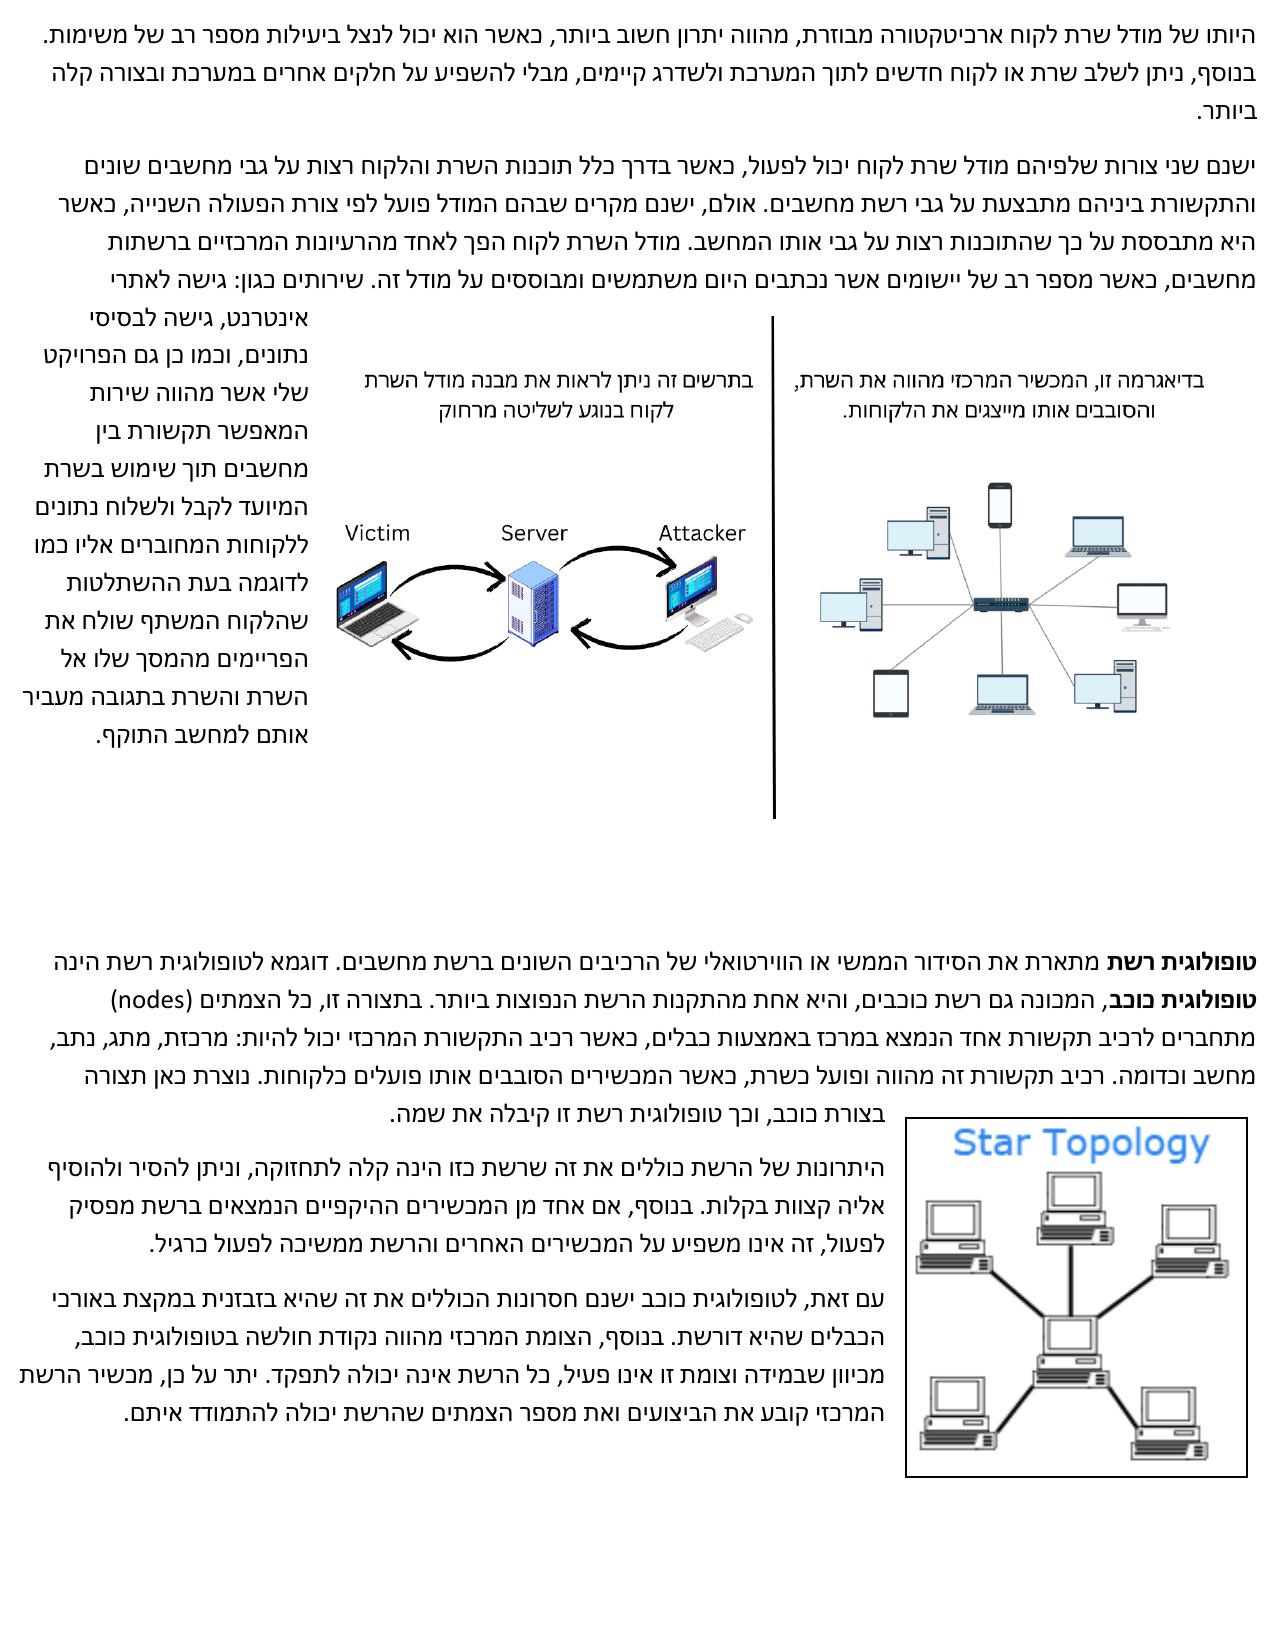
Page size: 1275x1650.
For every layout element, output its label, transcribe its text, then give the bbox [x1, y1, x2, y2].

picture [327, 316, 1221, 819]
picture [907, 1119, 1246, 1476]
text היותו של מודל שרת לקוח ארכיטקטורה מבוזרת, מהווה יתרון חשוב ביותר, כאשר הוא יכול לנצל ביעילות מספר רב של משימות. בנוסף, ניתן לשלב שרת או לקוח חדשים לתוך המערכת ולשדרג קיימים, מבלי להשפיע על חלקים אחרים במערכת ובצורה קלה ביותר. [18, 18, 1257, 127]
text עם זאת, לטופולוגית כוכב ישנם חסרונות הכוללים את זה שהיא בזבזנית במקצת באורכי הכבלים שהיא דורשת. בנוסף, הצומת המרכזי מהווה נקודת חולשה בטופולוגית כוכב, מכיוון שבמידה וצומת זו אינו פעיל, כל הרשת אינה יכולה לתפקד. יתר על כן, מכשיר הרשת המרכזי קובע את הביצועים ואת מספר הצמתים שהרשת יכולה להתמודד איתם. [18, 1281, 904, 1428]
text היתרונות של הרשת כוללים את זה שרשת כזו הינה קלה לתחזוקה, וניתן להסיר ולהוסיף אליה קצוות בקלות. בנוסף, אם אחד מן המכשירים ההיקפיים הנמצאים ברשת מפסיק לפעול, זה אינו משפיע על המכשירים האחרים והרשת ממשיכה לפעול כרגיל. [18, 1151, 904, 1259]
text טופולוגית רשת מתארת את הסידור הממשי או הווירטואלי של הרכיבים השונים ברשת מחשבים. דוגמא לטופולוגית רשת הינה טופולוגית כוכב, המכונה גם רשת כוכבים, והיא אחת מהתקנות הרשת הנפוצות ביותר. בתצורה זו, כל הצמתים (nodes) מתחברים לרכיב תקשורת אחד הנמצא במרכז באמצעות כבלים, כאשר רכיב התקשורת המרכזי יכול להיות: מרכזת, מתג, נתב, מחשב וכדומה. רכיב תקשורת זה מהווה ופועל כשרת, כאשר המכשירים הסובבים אותו פועלים כלקוחות. נוצרת כאן תצורה בצורת כוכב, וכך טופולוגית רשת זו קיבלה את שמה. [18, 944, 1257, 1478]
